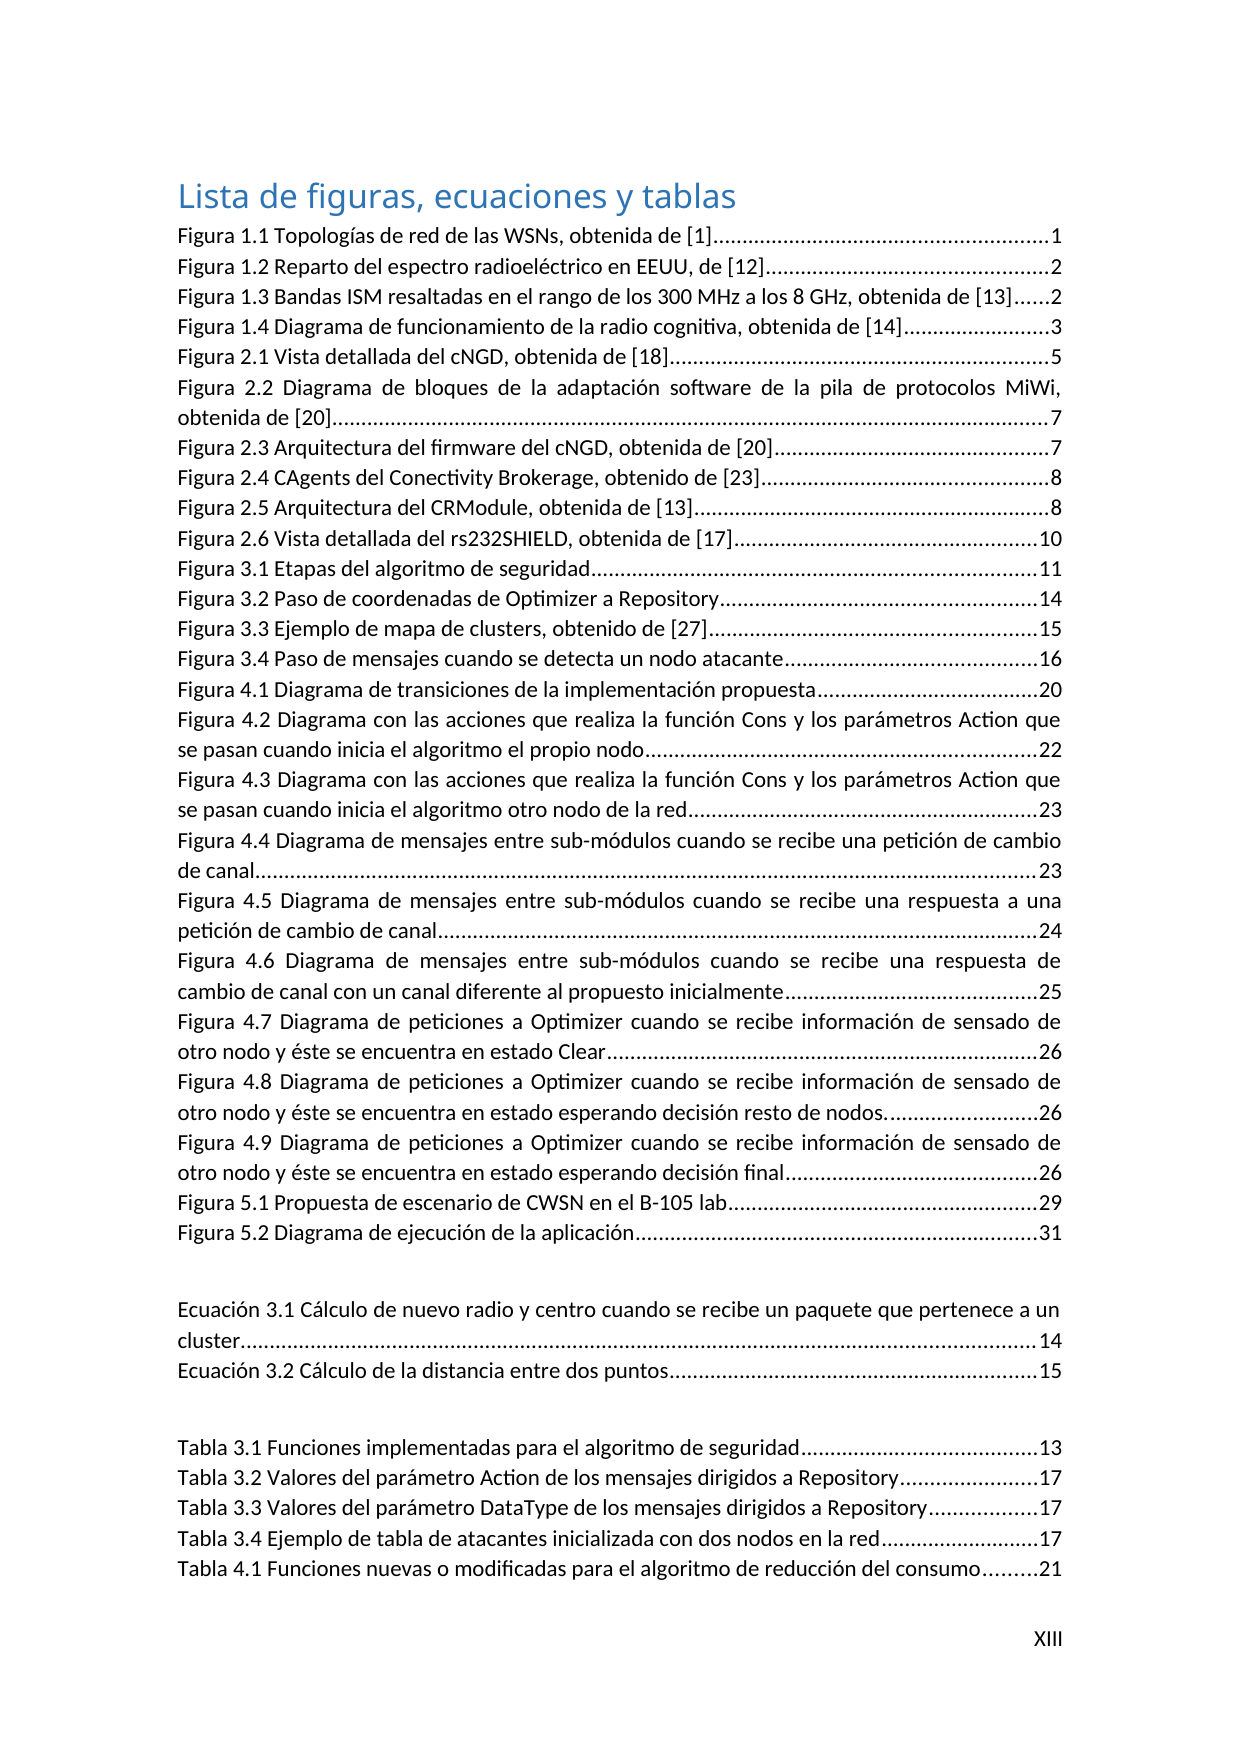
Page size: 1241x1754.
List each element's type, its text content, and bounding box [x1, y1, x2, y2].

text Figura 4.5 Diagrama de mensajes entre sub-módulos cuando se recibe una respuesta a una petición de cambio de canal 24 [177, 886, 1063, 944]
text Figura 4.3 Diagrama con las acciones que realiza la función Cons y los parámetros Action que se pasan cuando inicia el algoritmo otro nodo de la red 23 [177, 765, 1063, 823]
text Tabla 3.4 Ejemplo de tabla de atacantes inicializada con dos nodos en la red 17 [177, 1524, 1063, 1552]
text Figura 4.1 Diagrama de transiciones de la implementación propuesta 20 [177, 675, 1063, 703]
text Figura 1.4 Diagrama de funcionamiento de la radio cognitiva, obtenida de [14] 3 [177, 312, 1063, 340]
subtitle Lista de figuras, ecuaciones y tablas [177, 173, 1063, 218]
text Figura 3.2 Paso de coordenadas de Optimizer a Repository 14 [177, 584, 1063, 612]
text Figura 2.3 Arquitectura del firmware del cNGD, obtenida de [20] 7 [177, 433, 1063, 461]
text Figura 2.4 CAgents del Conectivity Brokerage, obtenido de [23] 8 [177, 463, 1063, 491]
text Tabla 4.1 Funciones nuevas o modificadas para el algoritmo de reducción del consumo 21 [177, 1554, 1063, 1582]
text Figura 4.8 Diagrama de peticiones a Optimizer cuando se recibe información de sensado de otro nodo y éste se encuentra en estado esperando decisión resto de nodos. 26 [177, 1067, 1063, 1126]
text Figura 1.1 Topologías de red de las WSNs, obtenida de [1] 1 [177, 222, 1063, 249]
text Figura 5.1 Propuesta de escenario de CWSN en el B-105 lab 29 [177, 1188, 1063, 1216]
text Figura 5.2 Diagrama de ejecución de la aplicación 31 [177, 1218, 1063, 1246]
text Figura 2.2 Diagrama de bloques de la adaptación software de la pila de protocolos MiWi, obtenida de [20] 7 [177, 373, 1063, 431]
text Tabla 3.2 Valores del parámetro Action de los mensajes dirigidos a Repository 17 [177, 1463, 1063, 1491]
text Figura 4.2 Diagrama con las acciones que realiza la función Cons y los parámetros Action que se pasan cuando inicia el algoritmo el propio nodo 22 [177, 705, 1063, 763]
text Tabla 3.3 Valores del parámetro DataType de los mensajes dirigidos a Repository 17 [177, 1493, 1063, 1521]
text Figura 3.3 Ejemplo de mapa de clusters, obtenido de [27] 15 [177, 614, 1063, 642]
text Figura 1.3 Bandas ISM resaltadas en el rango de los 300 MHz a los 8 GHz, obtenida de [13] 2 [177, 282, 1063, 310]
text Figura 3.4 Paso de mensajes cuando se detecta un nodo atacante 16 [177, 644, 1063, 672]
text Figura 2.1 Vista detallada del cNGD, obtenida de [18] 5 [177, 342, 1063, 370]
text Figura 2.5 Arquitectura del CRModule, obtenida de [13] 8 [177, 493, 1063, 521]
text Tabla 3.1 Funciones implementadas para el algoritmo de seguridad 13 [177, 1433, 1063, 1461]
text Figura 4.9 Diagrama de peticiones a Optimizer cuando se recibe información de sensado de otro nodo y éste se encuentra en estado esperando decisión final 26 [177, 1128, 1063, 1186]
text Figura 4.4 Diagrama de mensajes entre sub-módulos cuando se recibe una petición de cambio de canal 23 [177, 826, 1063, 884]
text Figura 4.6 Diagrama de mensajes entre sub-módulos cuando se recibe una respuesta de cambio de canal con un canal diferente al propuesto inicialmente 25 [177, 947, 1063, 1005]
text Figura 2.6 Vista detallada del rs232SHIELD, obtenida de [17] 10 [177, 524, 1063, 552]
text Figura 4.7 Diagrama de peticiones a Optimizer cuando se recibe información de sensado de otro nodo y éste se encuentra en estado Clear 26 [177, 1007, 1063, 1065]
text Figura 1.2 Reparto del espectro radioeléctrico en EEUU, de [12] 2 [177, 252, 1063, 280]
text Figura 3.1 Etapas del algoritmo de seguridad 11 [177, 554, 1063, 582]
text Ecuación 3.1 Cálculo de nuevo radio y centro cuando se recibe un paquete que pertenece a un cluster 14 [177, 1296, 1063, 1354]
text Ecuación 3.2 Cálculo de la distancia entre dos puntos 15 [177, 1356, 1063, 1384]
